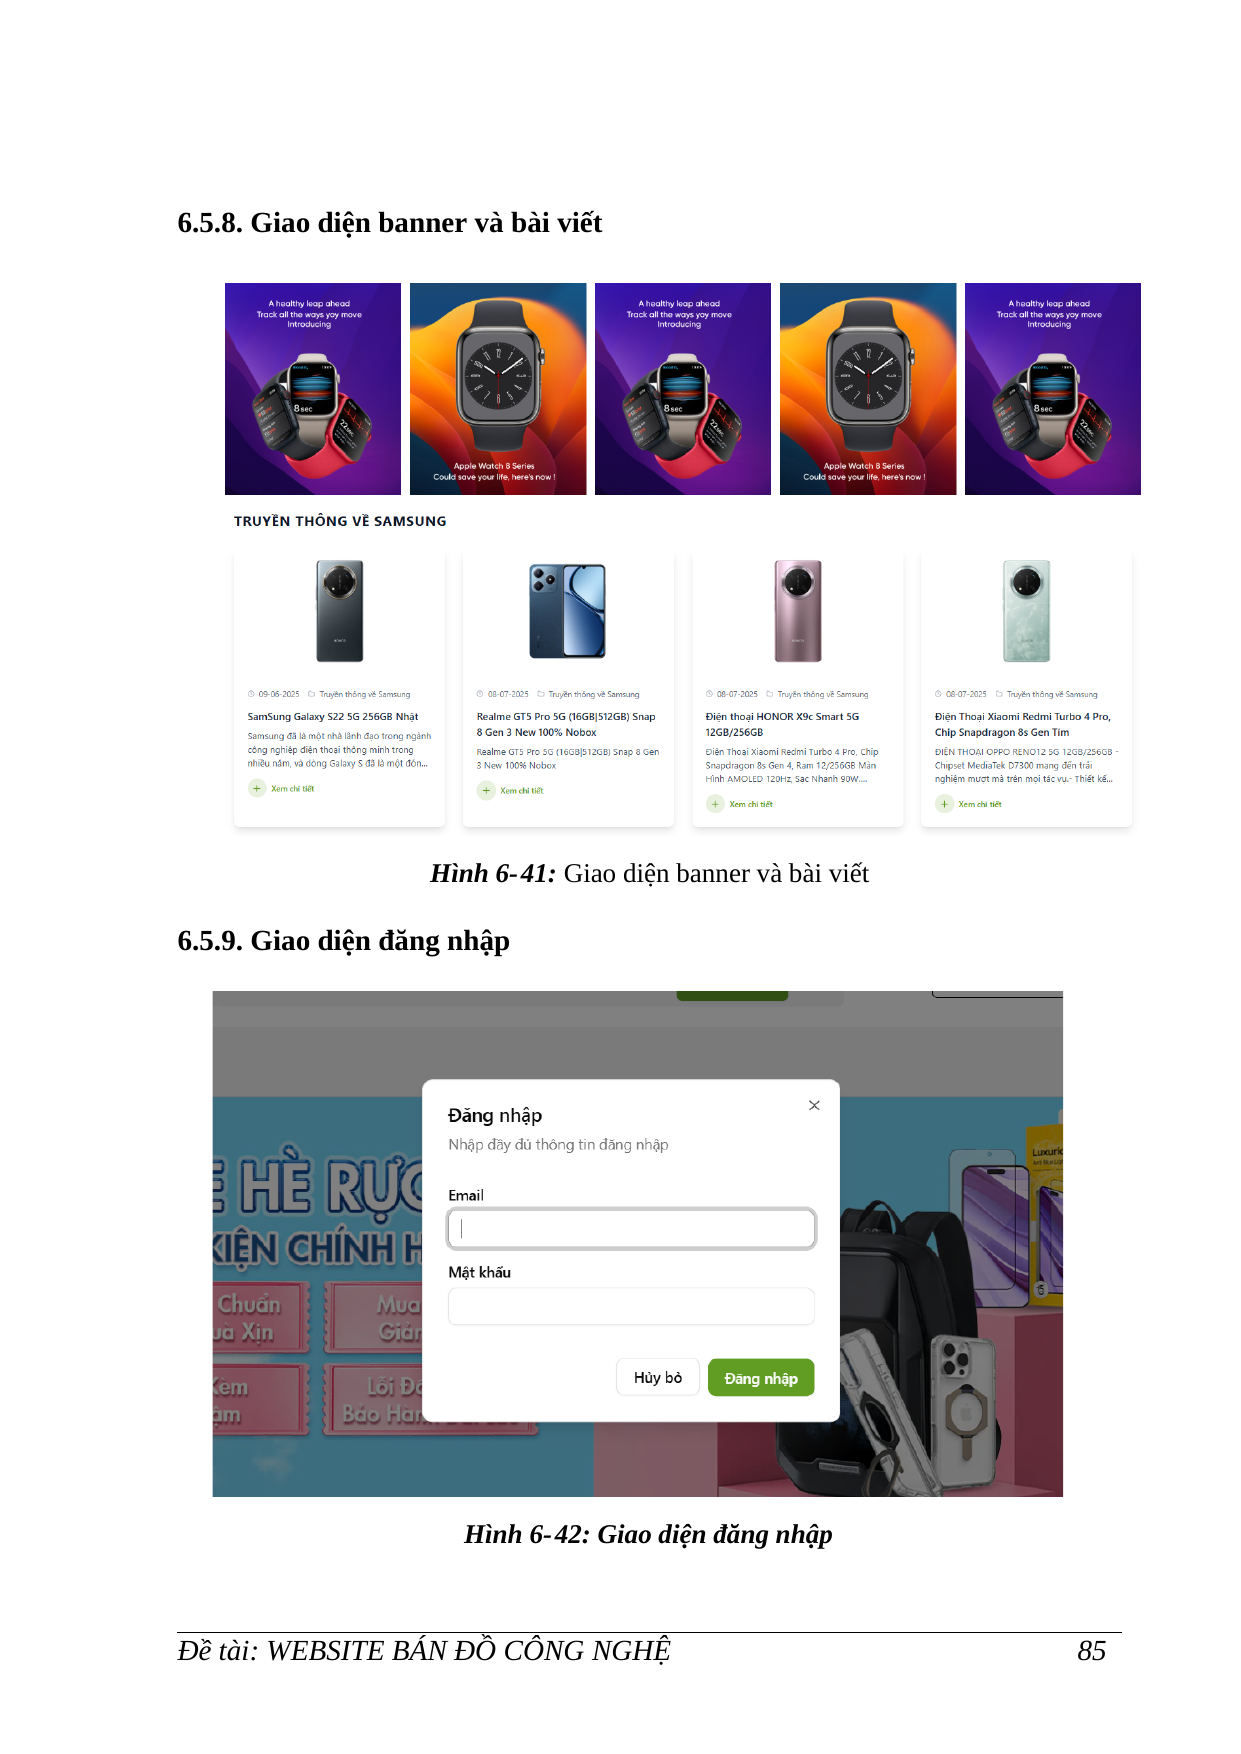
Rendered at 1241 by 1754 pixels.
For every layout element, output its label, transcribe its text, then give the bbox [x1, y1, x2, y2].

picture [192, 273, 1172, 836]
subtitle Giao diện đăng nhập [177, 923, 1122, 956]
picture [212, 991, 1064, 1497]
subtitle Giao diện banner và bài viết [177, 205, 1122, 239]
